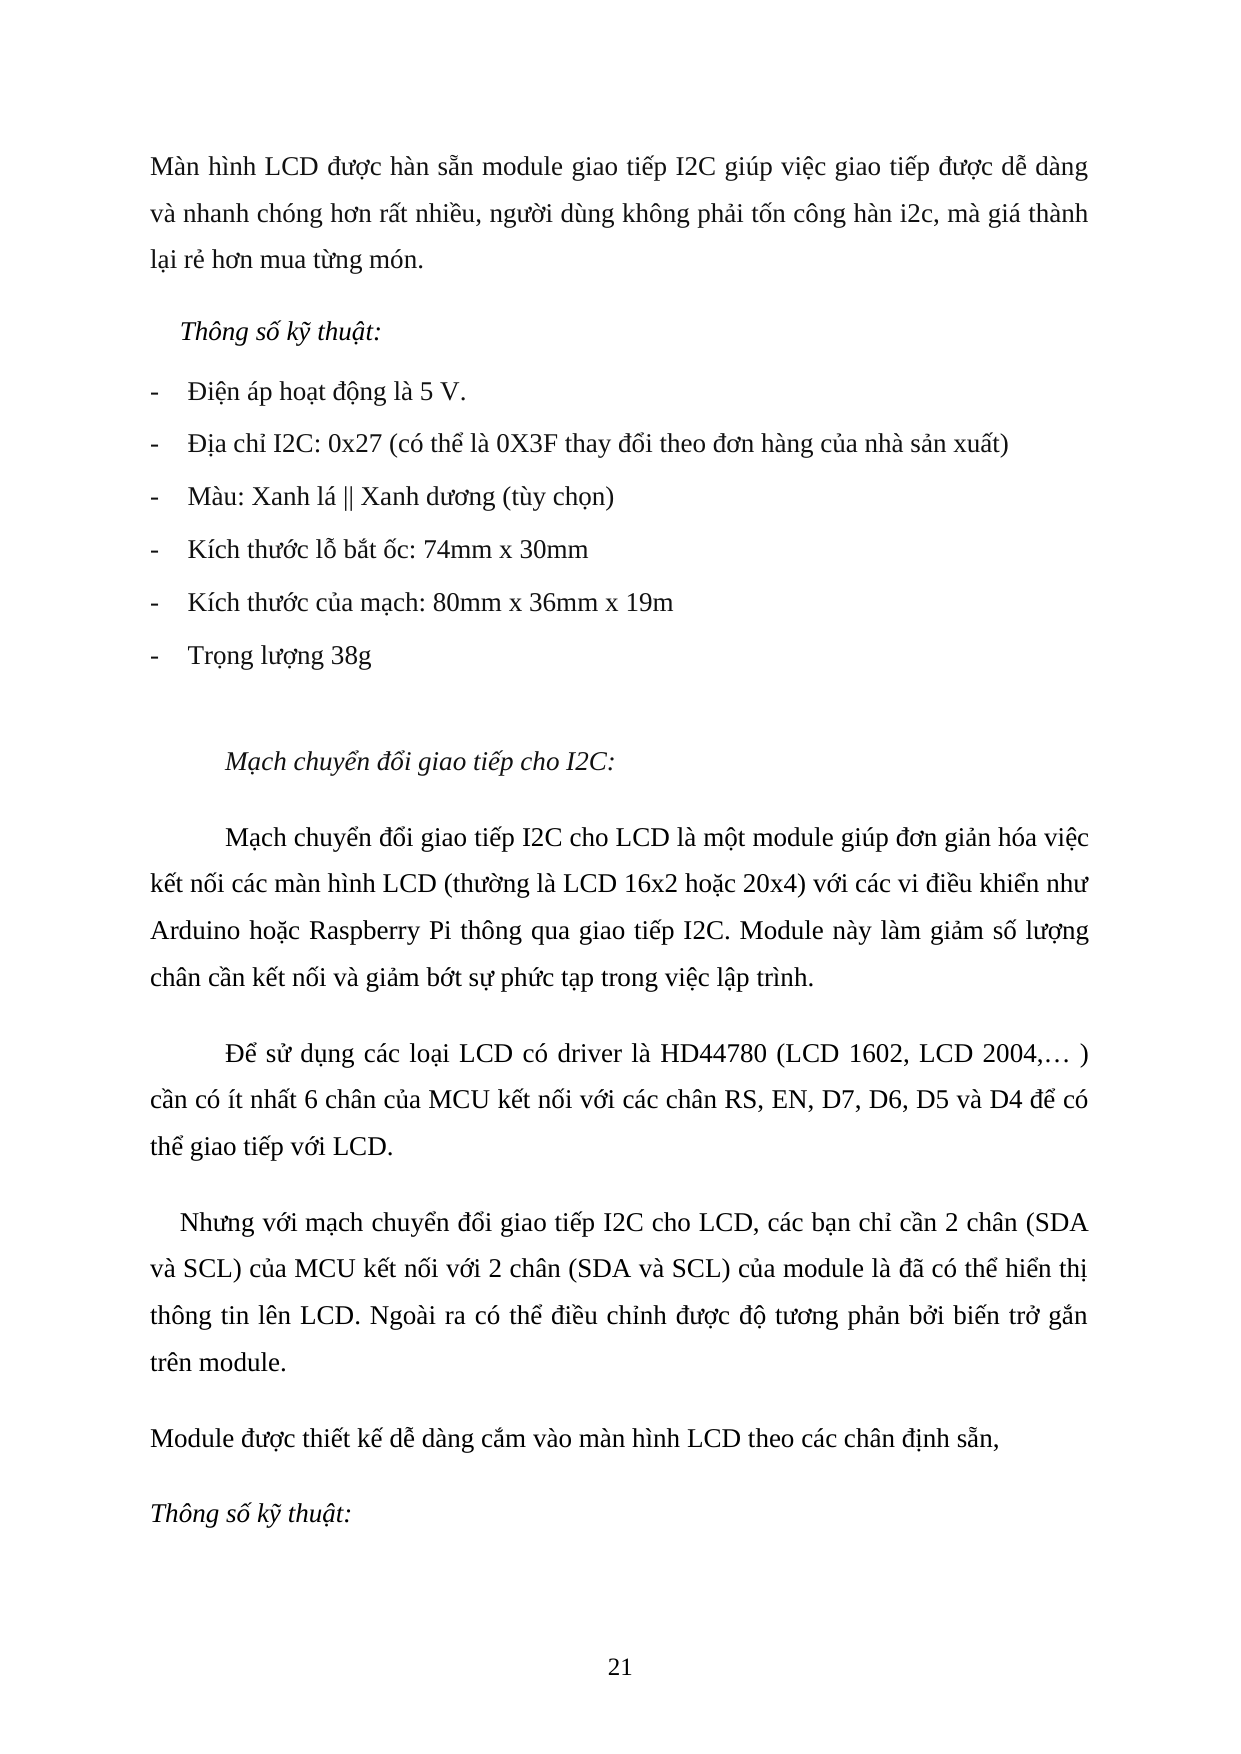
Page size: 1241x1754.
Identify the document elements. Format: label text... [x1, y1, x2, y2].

list Màu: Xanh lá || Xanh dương (tùy chọn) [150, 480, 1090, 512]
list Địa chỉ I2C: 0x27 (có thể là 0X3F thay đổi theo đơn hàng của nhà sản xuất) [150, 427, 1090, 459]
text Thông số kỹ thuật: [150, 315, 1090, 346]
list Điện áp hoạt động là 5 V. [150, 374, 1090, 406]
list Kích thước của mạch: 80mm x 36mm x 19m [150, 586, 1090, 617]
text Mạch chuyển đổi giao tiếp cho I2C: [150, 745, 1090, 776]
text Thông số kỹ thuật: [150, 1497, 1090, 1529]
text Màn hình LCD được hàn sẵn module giao tiếp I2C giúp việc giao tiếp được dễ dàng và nhanh chóng hơn rất nhiều, người dùng không phải tốn công hàn i2c, mà giá thành lại rẻ hơn mua từng món. [150, 150, 1090, 274]
list Kích thước lỗ bắt ốc: 74mm x 30mm [150, 533, 1090, 564]
text Để sử dụng các loại LCD có driver là HD44780 (LCD 1602, LCD 2004,… ) cần có ít nhất 6 chân của MCU kết nối với các chân RS, EN, D7, D6, D5 và D4 để có thể giao tiếp với LCD. [150, 1037, 1090, 1161]
text Nhưng với mạch chuyển đổi giao tiếp I2C cho LCD, các bạn chỉ cần 2 chân (SDA và SCL) của MCU kết nối với 2 chân (SDA và SCL) của module là đã có thể hiển thị thông tin lên LCD. Ngoài ra có thể điều chỉnh được độ tương phản bởi biến trở gắn trên module. [150, 1206, 1090, 1377]
text Mạch chuyển đổi giao tiếp I2C cho LCD là một module giúp đơn giản hóa việc kết nối các màn hình LCD (thường là LCD 16x2 hoặc 20x4) với các vi điều khiển như Arduino hoặc Raspberry Pi thông qua giao tiếp I2C. Module này làm giảm số lượng chân cần kết nối và giảm bớt sự phức tạp trong việc lập trình. [150, 821, 1090, 992]
text Module được thiết kế dễ dàng cắm vào màn hình LCD theo các chân định sẵn, [150, 1422, 1090, 1453]
list Trọng lượng 38g [150, 639, 1090, 670]
